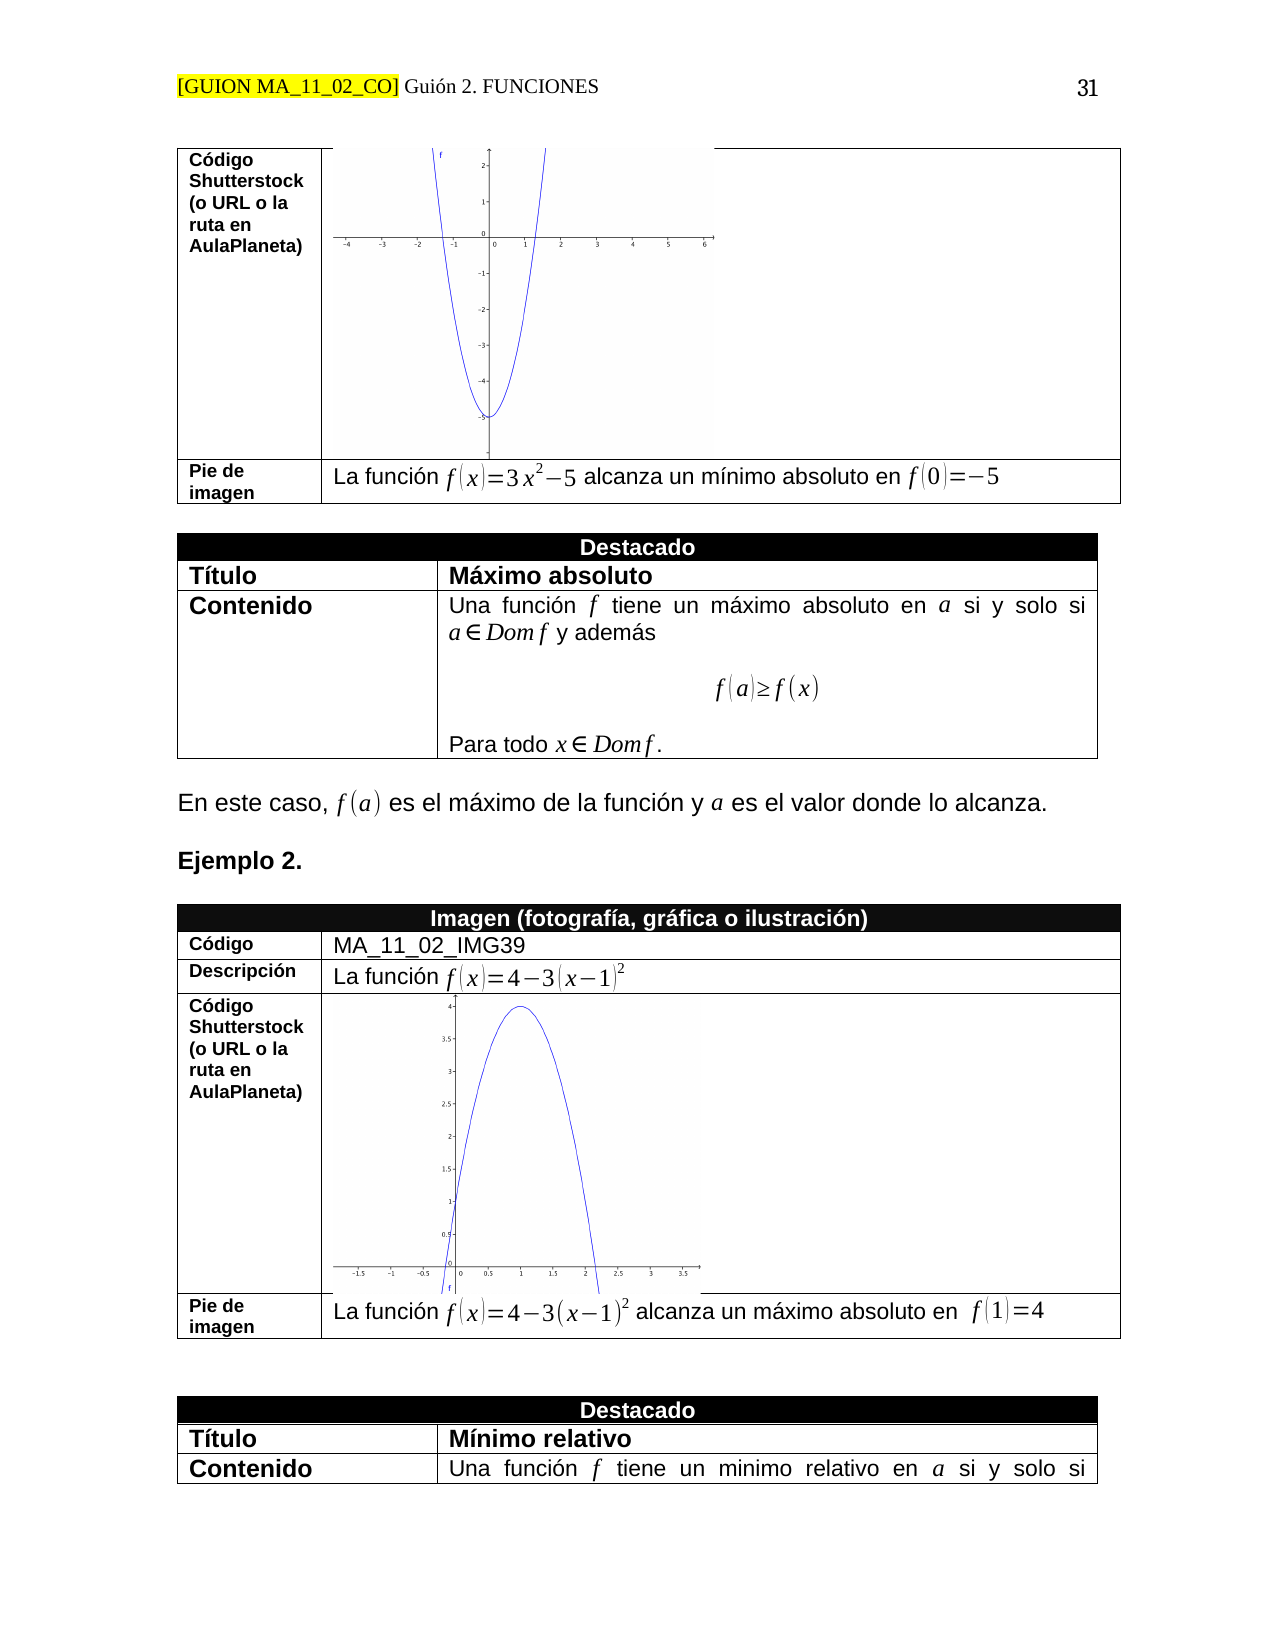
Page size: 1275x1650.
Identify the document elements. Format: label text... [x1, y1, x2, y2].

text En este caso, es el máximo de la función y es el valor donde lo alcanza. [177, 788, 1098, 818]
table_cell [701, 994, 1120, 1293]
table_cell Contenido [178, 591, 437, 758]
table_header Destacado [178, 1397, 1097, 1423]
table_cell La función alcanza un mínimo absoluto en [322, 460, 1120, 503]
table_cell [715, 149, 1120, 459]
table_cell [322, 149, 333, 459]
table_cell Pie de imagen [178, 460, 321, 503]
table_cell [322, 994, 333, 1293]
table_header Imagen (fotografía, gráfica o ilustración) [178, 905, 1120, 931]
table_cell La función [322, 960, 1120, 993]
table_cell Máximo absoluto [438, 561, 1097, 590]
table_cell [438, 1454, 1097, 1483]
table_header Destacado [178, 534, 1097, 560]
table_cell Código Shutterstock (o URL o la ruta en AulaPlaneta) [178, 994, 321, 1293]
table_cell La función alcanza un máximo absoluto en [322, 1294, 1120, 1337]
table_cell Código Shutterstock (o URL o la ruta en AulaPlaneta) [178, 149, 321, 459]
table_cell Contenido [178, 1454, 437, 1483]
table_cell Pie de imagen [178, 1294, 321, 1337]
picture [333, 148, 715, 459]
table_cell Descripción [178, 960, 321, 993]
table_cell Mínimo relativo [438, 1425, 1097, 1453]
table_cell Una función tiene un máximo absoluto en si y solo si y además Para todo . [438, 591, 1097, 758]
table_cell Título [178, 1425, 437, 1453]
table_cell MA_11_02_IMG39 [322, 932, 1120, 959]
table_cell Código [178, 932, 321, 959]
picture [333, 994, 701, 1294]
table_cell Título [178, 561, 437, 590]
text Ejemplo 2. [177, 846, 1098, 875]
